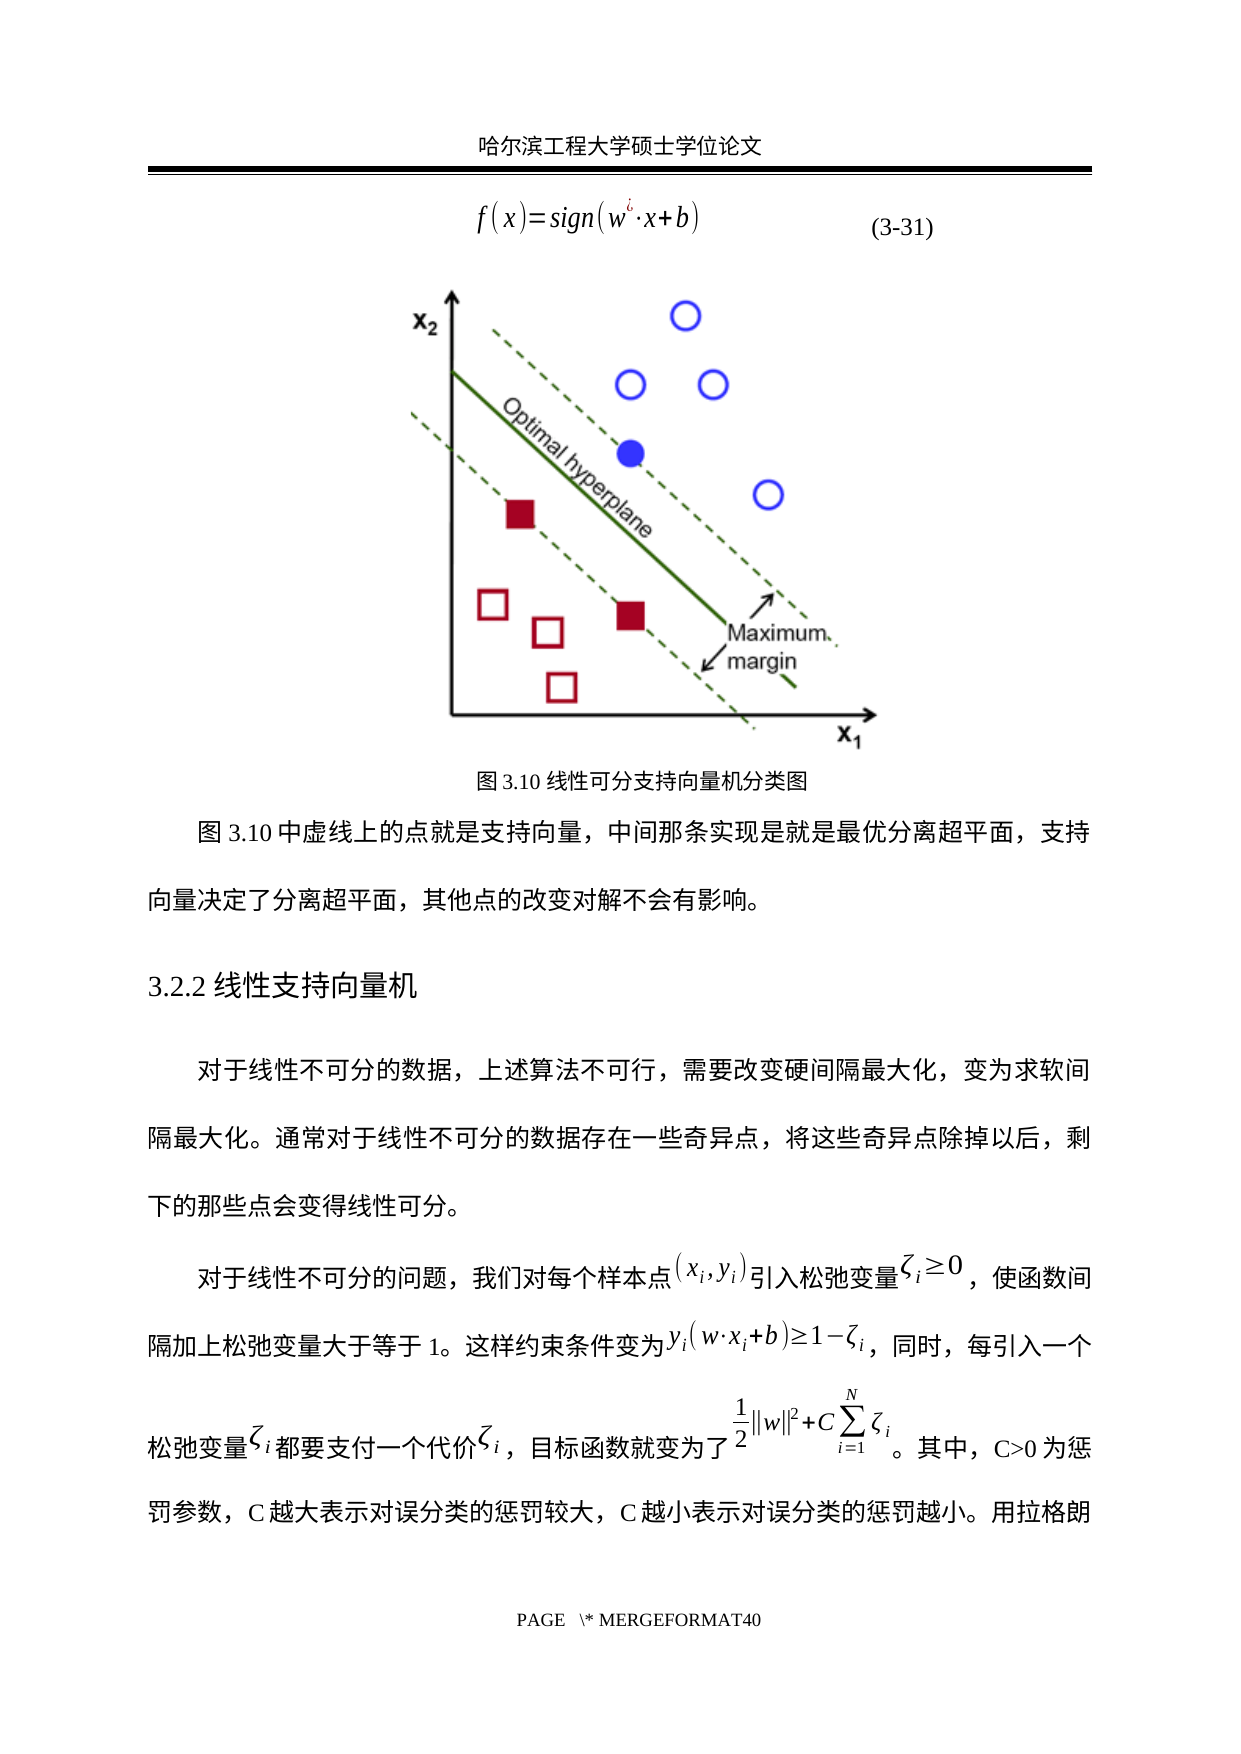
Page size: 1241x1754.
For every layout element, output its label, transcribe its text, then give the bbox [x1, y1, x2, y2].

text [148, 1238, 1092, 1544]
text (3-31) [148, 186, 1092, 254]
text 图3.10 线性可分支持向量机分类图 [148, 763, 1092, 797]
picture [410, 287, 880, 751]
text 对于线性不可分的数据，上述算法不可行，需要改变硬间隔最大化，变为求软间隔最大化。通常对于线性不可分的数据存在一些奇异点，将这些奇异点除掉以后，剩下的那些点会变得线性可分。 [148, 1035, 1092, 1238]
subtitle 3.2.2 线性支持向量机 [148, 950, 1092, 1018]
text 图3.10中虚线上的点就是支持向量，中间那条实现是就是最优分离超平面，支持向量决定了分离超平面，其他点的改变对解不会有影响。 [148, 797, 1092, 933]
